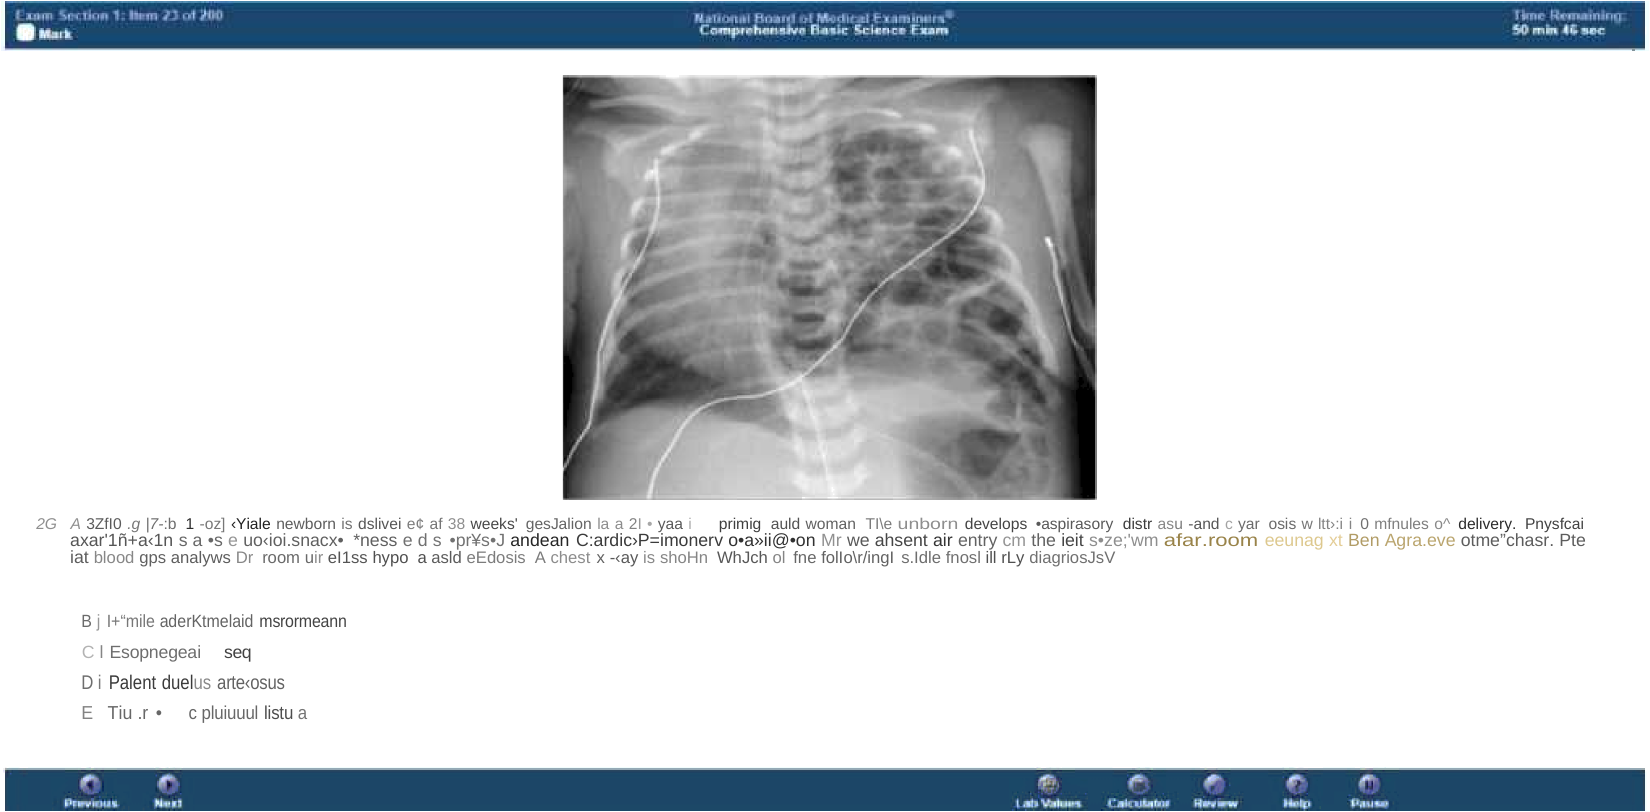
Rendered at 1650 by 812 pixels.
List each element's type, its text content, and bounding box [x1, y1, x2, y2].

subtitle D i Palent duelus arte‹osus [81, 671, 1612, 693]
text 2G A 3ZfI0 .g |7-:b 1 -oz] ‹Yiale newborn is dslivei e¢ af 38 weeks' gesJalion la a 2I • yaa i primig auld woman TI\e unborn develops •aspirasory distr asu -and c yar osis w ltt›:i i 0 mfnules o^ delivery. Pnysfcai axar'1ñ+a‹1n s a •s e uo‹ioi.snacx• *ness e d s •pr¥s•J andean C:ardic›P=imonerv o•a»ii@•on Mr we ahsent air entry cm the ieit s•ze;'wm afar.room eeunag xt Ben Agra.eve otme”chasr. Pte iat blood gps analyws Dr room uir eI1ss hypo a asld eEdosis A chest x -‹ay is shoHn WhJch ol fne folIo\r/ingI s.Idle fnosl ill rLy diagriosJsV [36, 517, 1586, 568]
text B j I+“mile aderKtmelaid msrormeann [81, 611, 1612, 631]
picture [562, 75, 1097, 500]
text E Tiu .r • c pluiuuul listu a [81, 702, 1612, 723]
picture [3, 767, 1650, 811]
text C l Esopnegeai seq [82, 641, 1612, 662]
picture [1, 1, 1649, 51]
